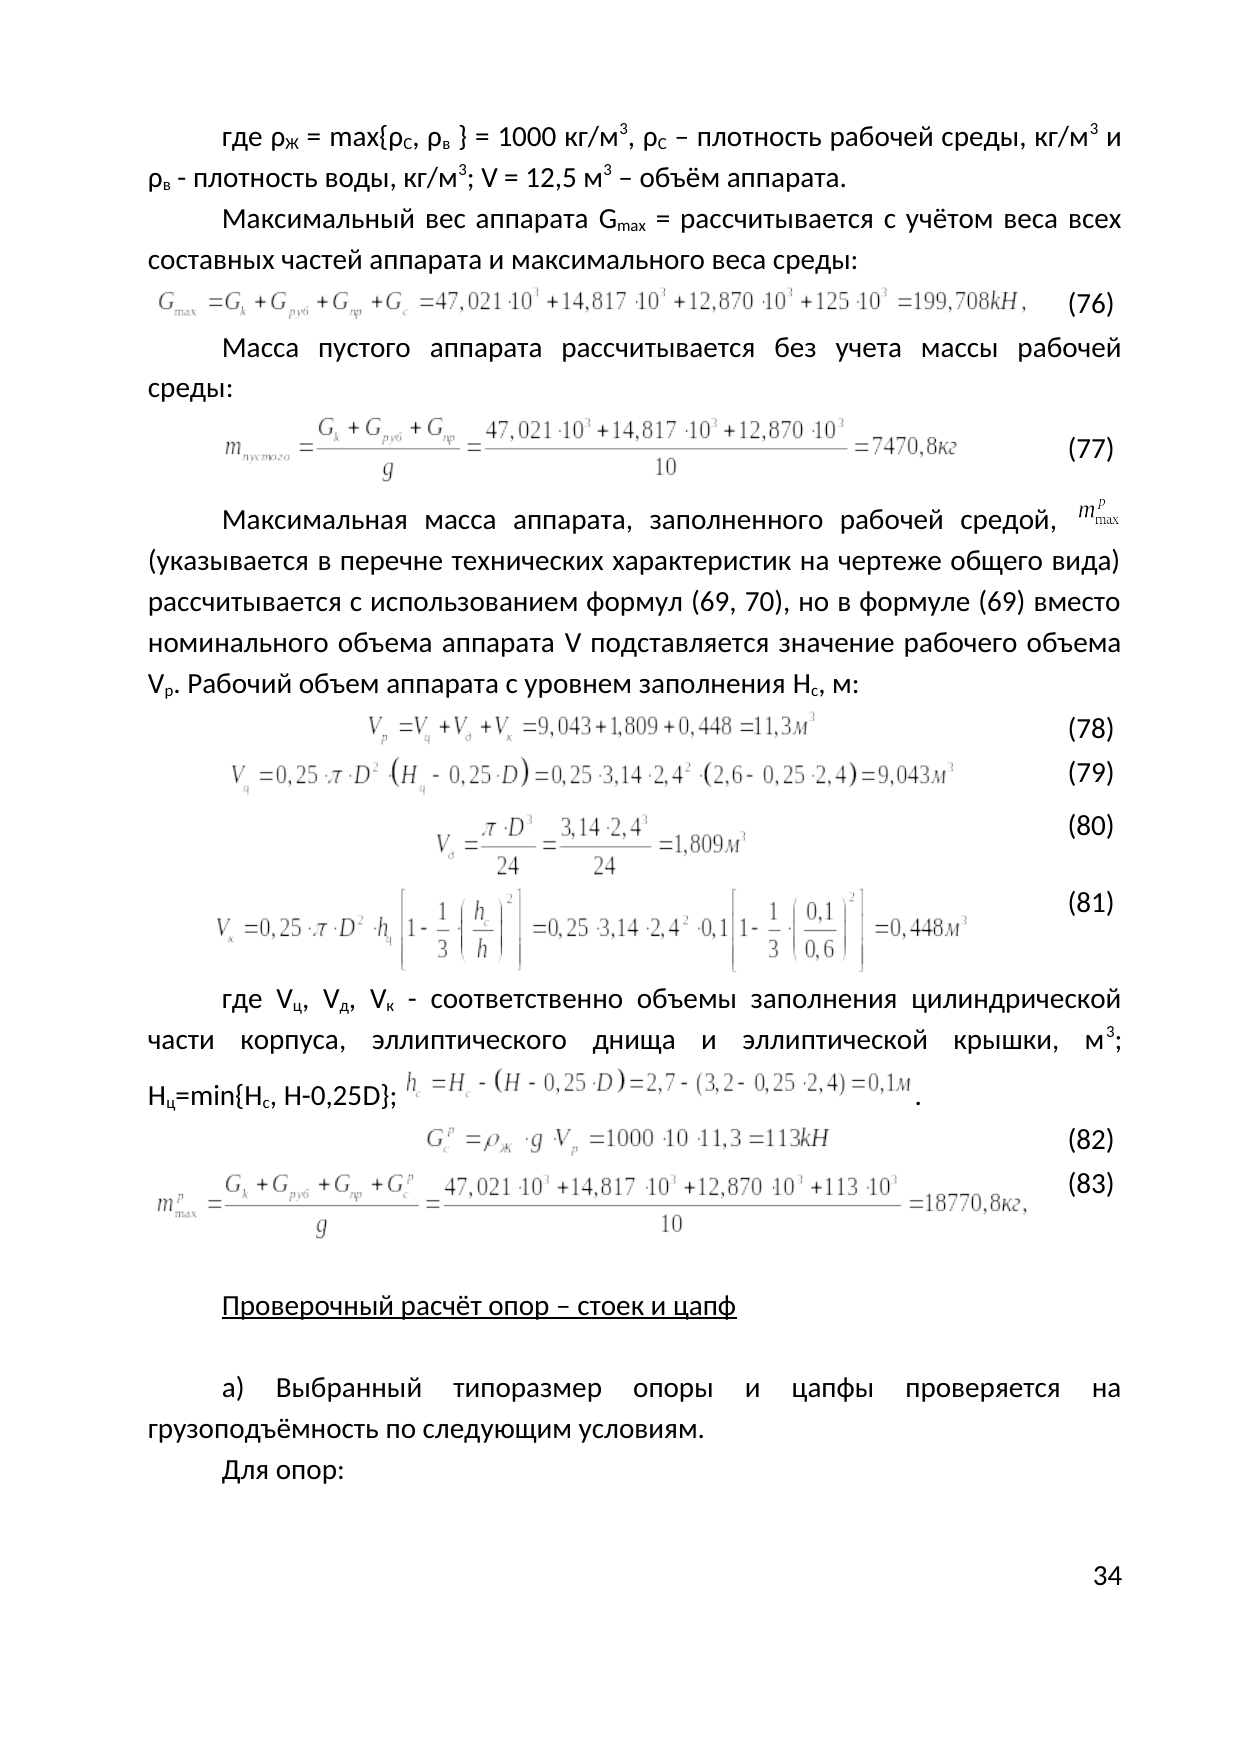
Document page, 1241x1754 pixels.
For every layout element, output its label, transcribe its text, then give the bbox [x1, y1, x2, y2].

table_header (78) [1048, 706, 1133, 754]
table_header [136, 706, 1048, 754]
text а) Выбранный типоразмер опоры и цапфы проверяется на грузоподъёмность по следующим условиям. [148, 1369, 1122, 1446]
text Проверочный расчёт опор – стоек и цапф [148, 1287, 1122, 1323]
text Масса пустого аппарата рассчитывается без учета массы рабочей среды: [148, 329, 1122, 405]
table_cell (81) [1048, 884, 1133, 980]
table_header [136, 282, 1048, 329]
table_header (76) [1048, 282, 1133, 329]
table_header [136, 411, 1048, 489]
text где Vц, Vд, Vк - соответственно объемы заполнения цилиндрической части корпуса, эллиптического днища и эллиптической крышки, м3; Hц=min{Hc, H-0,25D}; . [148, 980, 1122, 1113]
table_cell [136, 884, 1048, 980]
table_cell [136, 1165, 1048, 1246]
text где ρЖ = max{ρС, ρв } = 1000 кг/м3, ρС – плотность рабочей среды, кг/м3 и ρв - плотность воды, кг/м3; V = 12,5 м3 – объём аппарата. [148, 118, 1122, 195]
text Для опор: [148, 1451, 1122, 1486]
table_header (77) [1048, 411, 1133, 489]
table_cell (83) [1048, 1165, 1133, 1246]
text Максимальная масса аппарата, заполненного рабочей средой, (указывается в перечне технических характеристик на чертеже общего вида) рассчитывается с использованием формул (69, 70), но в формуле (69) вместо номинального объема аппарата V подставляется значение рабочего объема Vр. Рабочий объем аппарата с уровнем заполнения Hc, м: [148, 489, 1122, 701]
text Максимальный вес аппарата Gmax = рассчитывается с учётом веса всех составных частей аппарата и максимального веса среды: [148, 200, 1122, 277]
table_cell (79) [1048, 755, 1133, 807]
table_cell [136, 755, 1048, 807]
table_header [136, 1119, 1048, 1165]
table_cell (80) [1048, 807, 1133, 884]
table_cell [136, 807, 1048, 884]
table_header (82) [1048, 1119, 1133, 1165]
